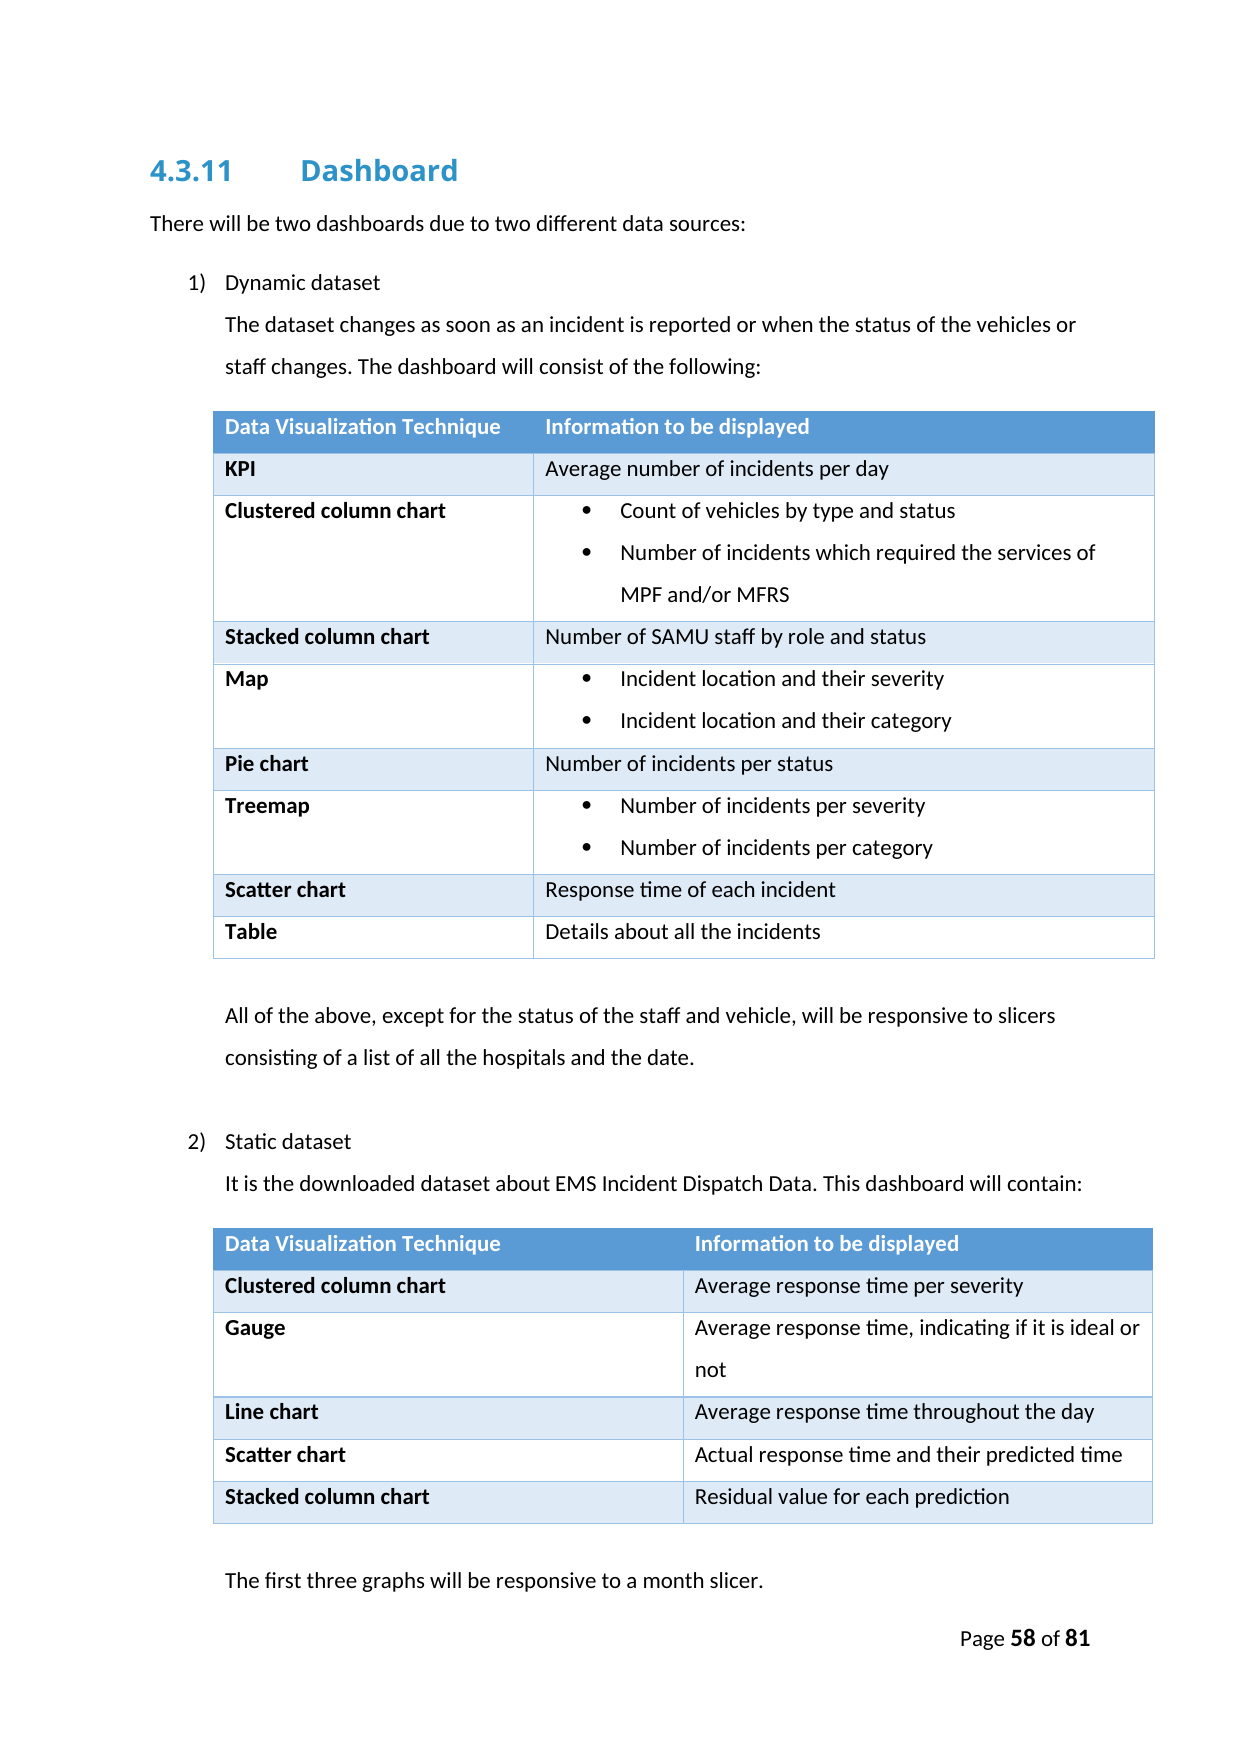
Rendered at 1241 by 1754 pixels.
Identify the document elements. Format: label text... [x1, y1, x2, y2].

table_cell Pie chart [214, 749, 533, 790]
table_cell Number of incidents per severity Number of incidents per category [534, 791, 1154, 874]
table_cell Clustered column chart [214, 496, 533, 621]
table_cell Number of SAMU staff by role and status [534, 622, 1154, 663]
table_header Data Visualization Technique [214, 412, 533, 453]
table_cell Gauge [214, 1313, 683, 1396]
table_header Data Visualization Technique [214, 1229, 683, 1270]
table_cell Treemap [214, 791, 533, 874]
table_cell Scatter chart [214, 875, 533, 916]
table_cell Scatter chart [214, 1440, 683, 1481]
list All of the above, except for the status of the staff and vehicle, will be responsive to slicers consisting of a list of all the hospitals and the date. [225, 1001, 1090, 1071]
table_cell Actual response time and their predicted time [684, 1440, 1152, 1481]
list The first three graphs will be responsive to a month slicer. [225, 1566, 1090, 1594]
list It is the downloaded dataset about EMS Incident Dispatch Data. This dashboard will contain: [225, 1169, 1090, 1197]
table_cell Map [214, 665, 533, 748]
table_cell Count of vehicles by type and status Number of incidents which required the services of MPF and/or MFRS [534, 496, 1154, 621]
table_cell Average number of incidents per day [534, 454, 1154, 495]
table_cell Average response time, indicating if it is ideal or not [684, 1313, 1152, 1396]
table_header Information to be displayed [684, 1229, 1152, 1270]
table_cell KPI [214, 454, 533, 495]
table_cell Average response time throughout the day [684, 1398, 1152, 1439]
table_cell Residual value for each prediction [684, 1482, 1152, 1523]
table_cell Stacked column chart [214, 622, 533, 663]
subtitle Dashboard [150, 150, 1090, 190]
table_cell Stacked column chart [214, 1482, 683, 1523]
table_cell Response time of each incident [534, 875, 1154, 916]
table_cell Average response time per severity [684, 1271, 1152, 1312]
table_cell Details about all the incidents [534, 917, 1154, 958]
list Static dataset [187, 1127, 1090, 1155]
table_header Information to be displayed [534, 412, 1154, 453]
table_cell Number of incidents per status [534, 749, 1154, 790]
table_cell Table [214, 917, 533, 958]
table_cell Incident location and their severity Incident location and their category [534, 665, 1154, 748]
table_cell Clustered column chart [214, 1271, 683, 1312]
text There will be two dashboards due to two different data sources: [150, 209, 1090, 237]
list Dynamic dataset [187, 268, 1090, 296]
table_cell Line chart [214, 1398, 683, 1439]
list The dataset changes as soon as an incident is reported or when the status of the vehicles or staff changes. The dashboard will consist of the following: [225, 310, 1090, 380]
